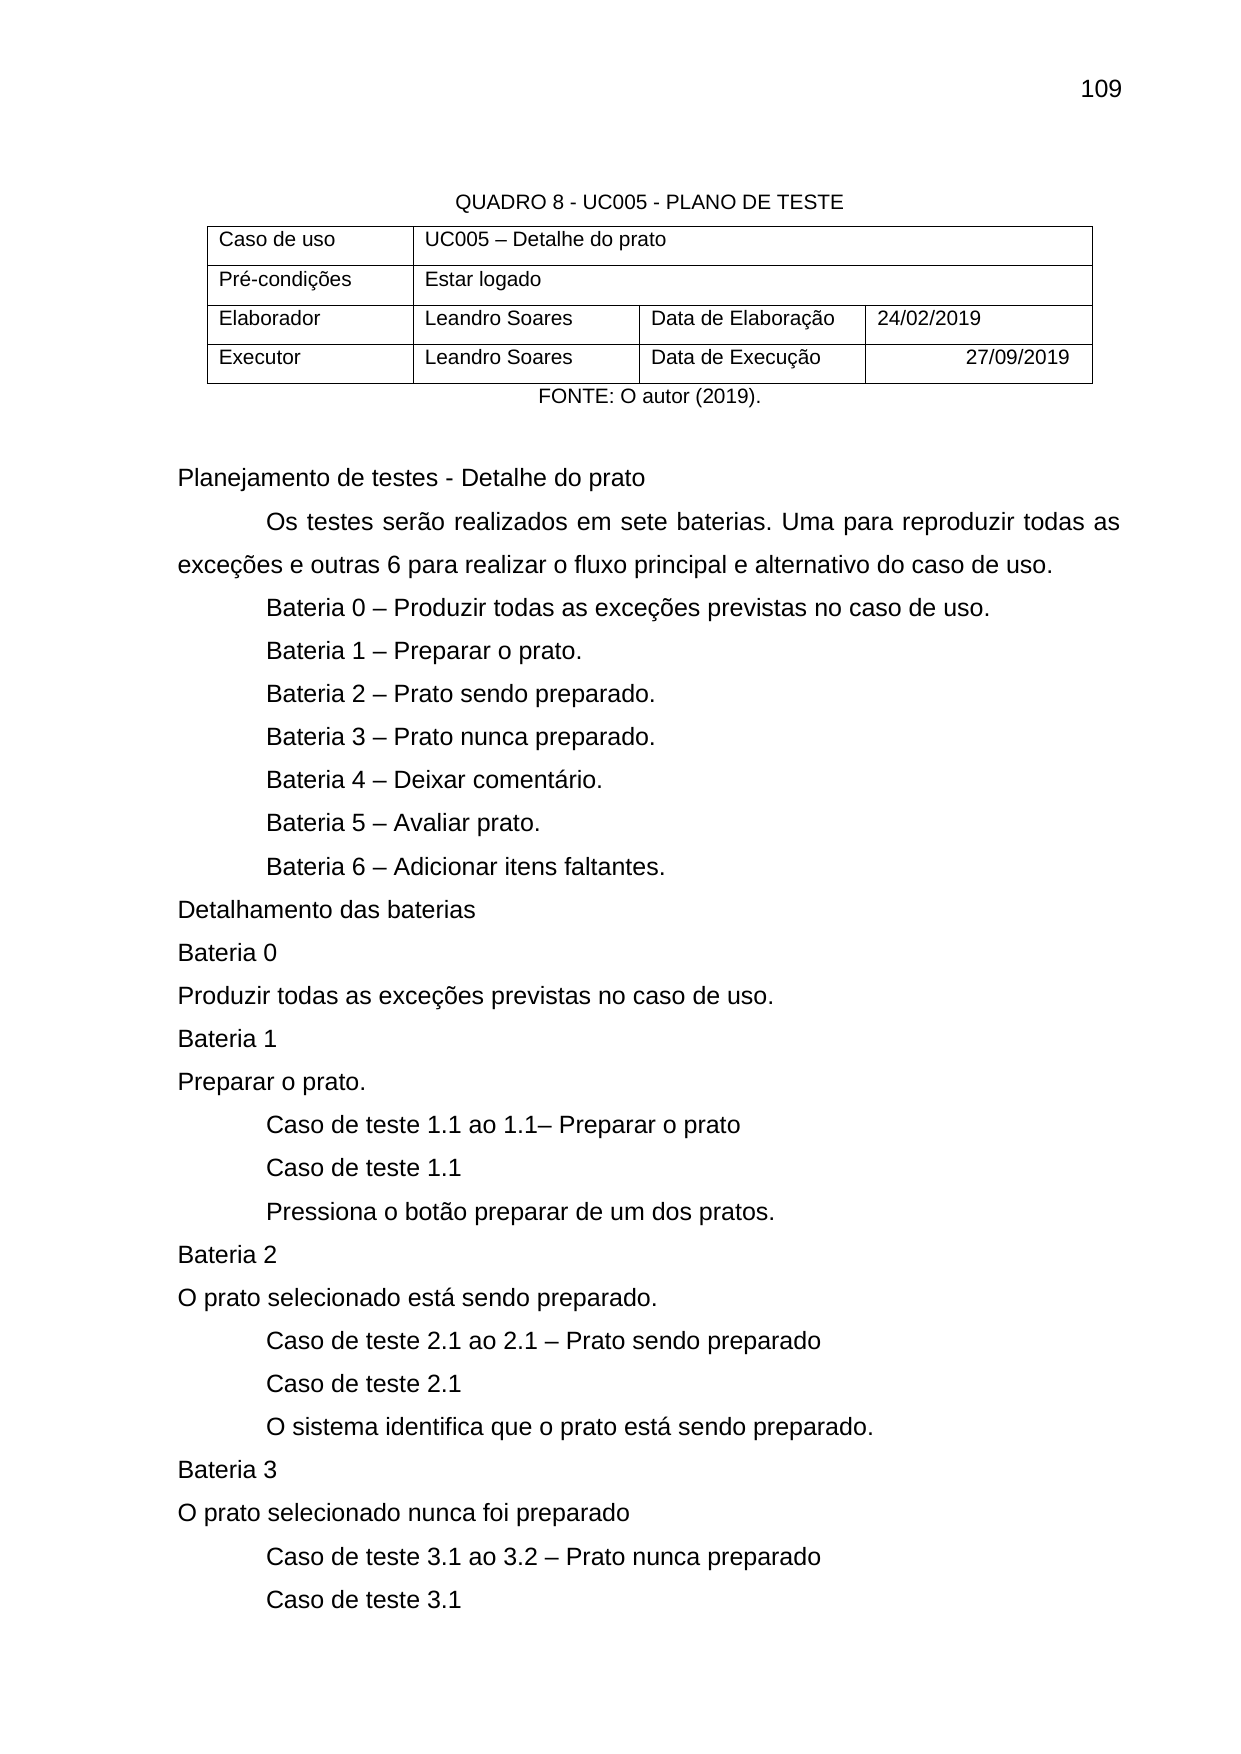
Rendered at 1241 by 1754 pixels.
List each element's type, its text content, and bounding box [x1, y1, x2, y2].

table_cell Leandro Soares [414, 306, 639, 344]
table_cell Executor [208, 345, 413, 383]
text Bateria 3 [177, 1455, 1122, 1484]
table_cell Estar logado [414, 266, 1092, 305]
text Caso de teste 2.1 [177, 1369, 1122, 1398]
text Bateria 2 [177, 1239, 1122, 1268]
table_cell 24/02/2019 [866, 306, 1092, 344]
text Detalhamento das baterias [177, 894, 1122, 923]
table_cell 27/09/2019 [866, 345, 1092, 383]
text Bateria 5 – Avaliar prato. [177, 808, 1122, 837]
table_cell Pré-condições [208, 266, 413, 305]
text Caso de teste 3.1 ao 3.2 – Prato nunca preparado [177, 1541, 1122, 1570]
text Produzir todas as exceções previstas no caso de uso. [177, 981, 1122, 1009]
text Bateria 0 [177, 938, 1122, 966]
text O sistema identifica que o prato está sendo preparado. [177, 1412, 1122, 1441]
text O prato selecionado está sendo preparado. [177, 1283, 1122, 1311]
text Bateria 0 – Produzir todas as exceções previstas no caso de uso. [177, 593, 1122, 621]
text Pressiona o botão preparar de um dos pratos. [177, 1196, 1122, 1225]
text Planejamento de testes - Detalhe do prato [177, 463, 1122, 492]
text Caso de teste 3.1 [177, 1584, 1122, 1613]
table_cell Elaborador [208, 306, 413, 344]
text Bateria 3 – Prato nunca preparado. [177, 722, 1122, 751]
text O prato selecionado nunca foi preparado [177, 1498, 1122, 1527]
text Os testes serão realizados em sete baterias. Uma para reproduzir todas as exceções e outras 6 para realizar o fluxo principal e alternativo do caso de uso. [177, 506, 1122, 578]
text QUADRO 8 - UC005 - PLANO DE TESTE [177, 190, 1122, 214]
text Caso de teste 2.1 ao 2.1 – Prato sendo preparado [177, 1326, 1122, 1354]
text Bateria 2 – Prato sendo preparado. [177, 679, 1122, 708]
text Caso de teste 1.1 ao 1.1– Preparar o prato [177, 1110, 1122, 1139]
text Bateria 6 – Adicionar itens faltantes. [177, 851, 1122, 880]
text Caso de teste 1.1 [177, 1153, 1122, 1182]
table_cell Data de Elaboração [640, 306, 865, 344]
table_header Caso de uso [208, 227, 413, 265]
text Bateria 4 – Deixar comentário. [177, 765, 1122, 794]
text FONTE: O autor (2019). [177, 384, 1122, 408]
text Preparar o prato. [177, 1067, 1122, 1096]
table_header UC005 – Detalhe do prato [414, 227, 1092, 265]
table_cell Leandro Soares [414, 345, 639, 383]
text Bateria 1 [177, 1024, 1122, 1053]
text Bateria 1 – Preparar o prato. [177, 636, 1122, 664]
table_cell Data de Execução [640, 345, 865, 383]
